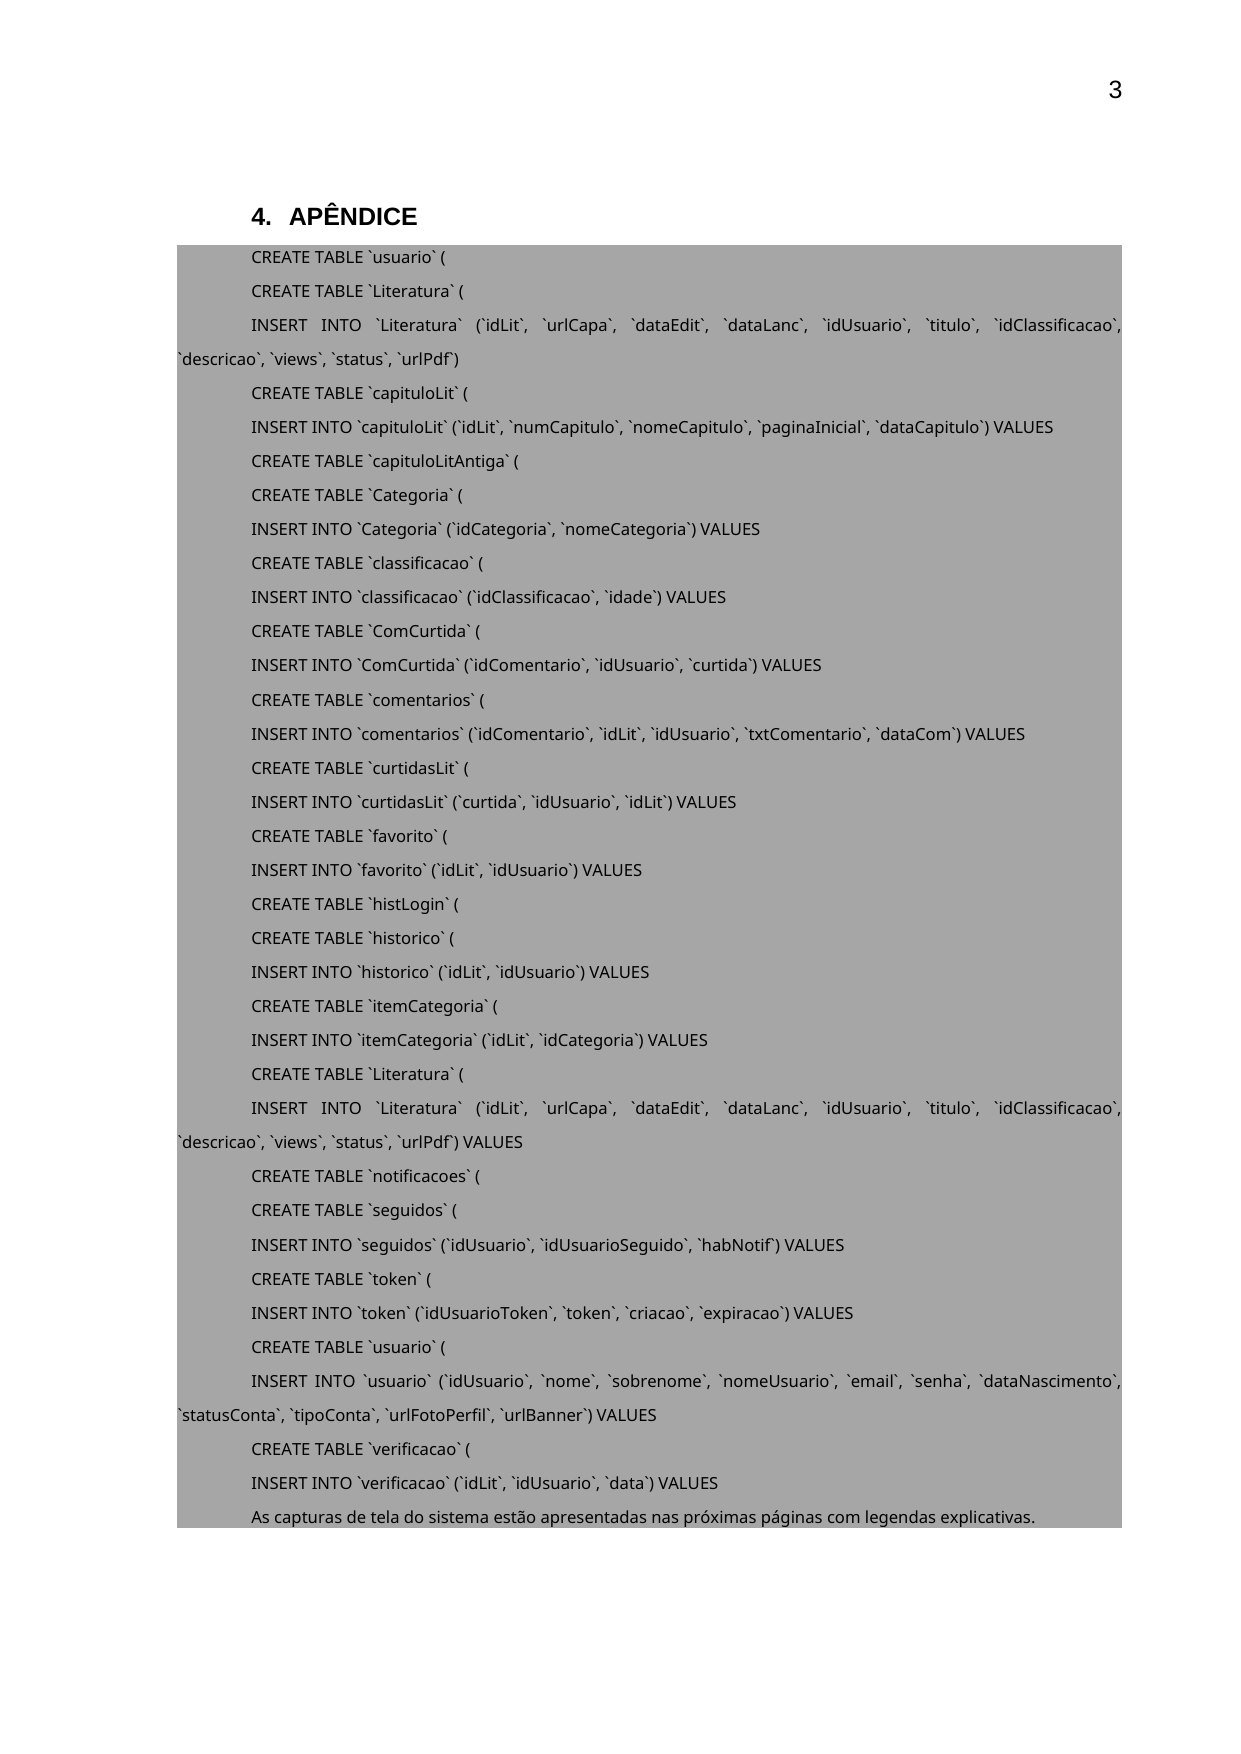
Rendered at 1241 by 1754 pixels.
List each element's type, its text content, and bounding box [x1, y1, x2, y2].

text INSERT INTO `Categoria` (`idCategoria`, `nomeCategoria`) VALUES [177, 518, 1122, 541]
text CREATE TABLE `usuario` ( [177, 245, 1122, 268]
text CREATE TABLE `notificacoes` ( [177, 1165, 1122, 1188]
text INSERT INTO `usuario` (`idUsuario`, `nome`, `sobrenome`, `nomeUsuario`, `email`, `senha`, `dataNascimento`, `statusConta`, `tipoConta`, `urlFotoPerfil`, `urlBanner`) VALUES [177, 1369, 1122, 1426]
text CREATE TABLE `usuario` ( [177, 1335, 1122, 1358]
text CREATE TABLE `Literatura` ( [177, 279, 1122, 302]
text CREATE TABLE `histLogin` ( [177, 892, 1122, 915]
text CREATE TABLE `curtidasLit` ( [177, 756, 1122, 779]
text INSERT INTO `comentarios` (`idComentario`, `idLit`, `idUsuario`, `txtComentario`, `dataCom`) VALUES [177, 722, 1122, 745]
text CREATE TABLE `itemCategoria` ( [177, 995, 1122, 1017]
text INSERT INTO `classificacao` (`idClassificacao`, `idade`) VALUES [177, 586, 1122, 609]
text INSERT INTO `seguidos` (`idUsuario`, `idUsuarioSeguido`, `habNotif`) VALUES [177, 1233, 1122, 1256]
text INSERT INTO `favorito` (`idLit`, `idUsuario`) VALUES [177, 858, 1122, 881]
text CREATE TABLE `seguidos` ( [177, 1199, 1122, 1222]
text CREATE TABLE `verificacao` ( [177, 1437, 1122, 1460]
text INSERT INTO `token` (`idUsuarioToken`, `token`, `criacao`, `expiracao`) VALUES [177, 1301, 1122, 1324]
text CREATE TABLE `Literatura` ( [177, 1063, 1122, 1086]
text INSERT INTO `curtidasLit` (`curtida`, `idUsuario`, `idLit`) VALUES [177, 790, 1122, 813]
text CREATE TABLE `favorito` ( [177, 824, 1122, 847]
text CREATE TABLE `historico` ( [177, 927, 1122, 949]
text INSERT INTO `ComCurtida` (`idComentario`, `idUsuario`, `curtida`) VALUES [177, 654, 1122, 677]
text INSERT INTO `itemCategoria` (`idLit`, `idCategoria`) VALUES [177, 1029, 1122, 1051]
text CREATE TABLE `Categoria` ( [177, 484, 1122, 506]
subtitle APÊNDICE [251, 202, 1122, 231]
text As capturas de tela do sistema estão apresentadas nas próximas páginas com legendas explicativas. [177, 1506, 1122, 1528]
text INSERT INTO `historico` (`idLit`, `idUsuario`) VALUES [177, 961, 1122, 983]
text CREATE TABLE `comentarios` ( [177, 688, 1122, 711]
text CREATE TABLE `capituloLit` ( [177, 382, 1122, 404]
text INSERT INTO `capituloLit` (`idLit`, `numCapitulo`, `nomeCapitulo`, `paginaInicial`, `dataCapitulo`) VALUES [177, 416, 1122, 438]
text CREATE TABLE `classificacao` ( [177, 552, 1122, 574]
text CREATE TABLE `ComCurtida` ( [177, 620, 1122, 643]
text CREATE TABLE `token` ( [177, 1267, 1122, 1290]
text CREATE TABLE `capituloLitAntiga` ( [177, 450, 1122, 472]
text INSERT INTO `verificacao` (`idLit`, `idUsuario`, `data`) VALUES [177, 1472, 1122, 1494]
text INSERT INTO `Literatura` (`idLit`, `urlCapa`, `dataEdit`, `dataLanc`, `idUsuario`, `titulo`, `idClassificacao`, `descricao`, `views`, `status`, `urlPdf`) [177, 313, 1122, 370]
text INSERT INTO `Literatura` (`idLit`, `urlCapa`, `dataEdit`, `dataLanc`, `idUsuario`, `titulo`, `idClassificacao`, `descricao`, `views`, `status`, `urlPdf`) VALUES [177, 1097, 1122, 1154]
